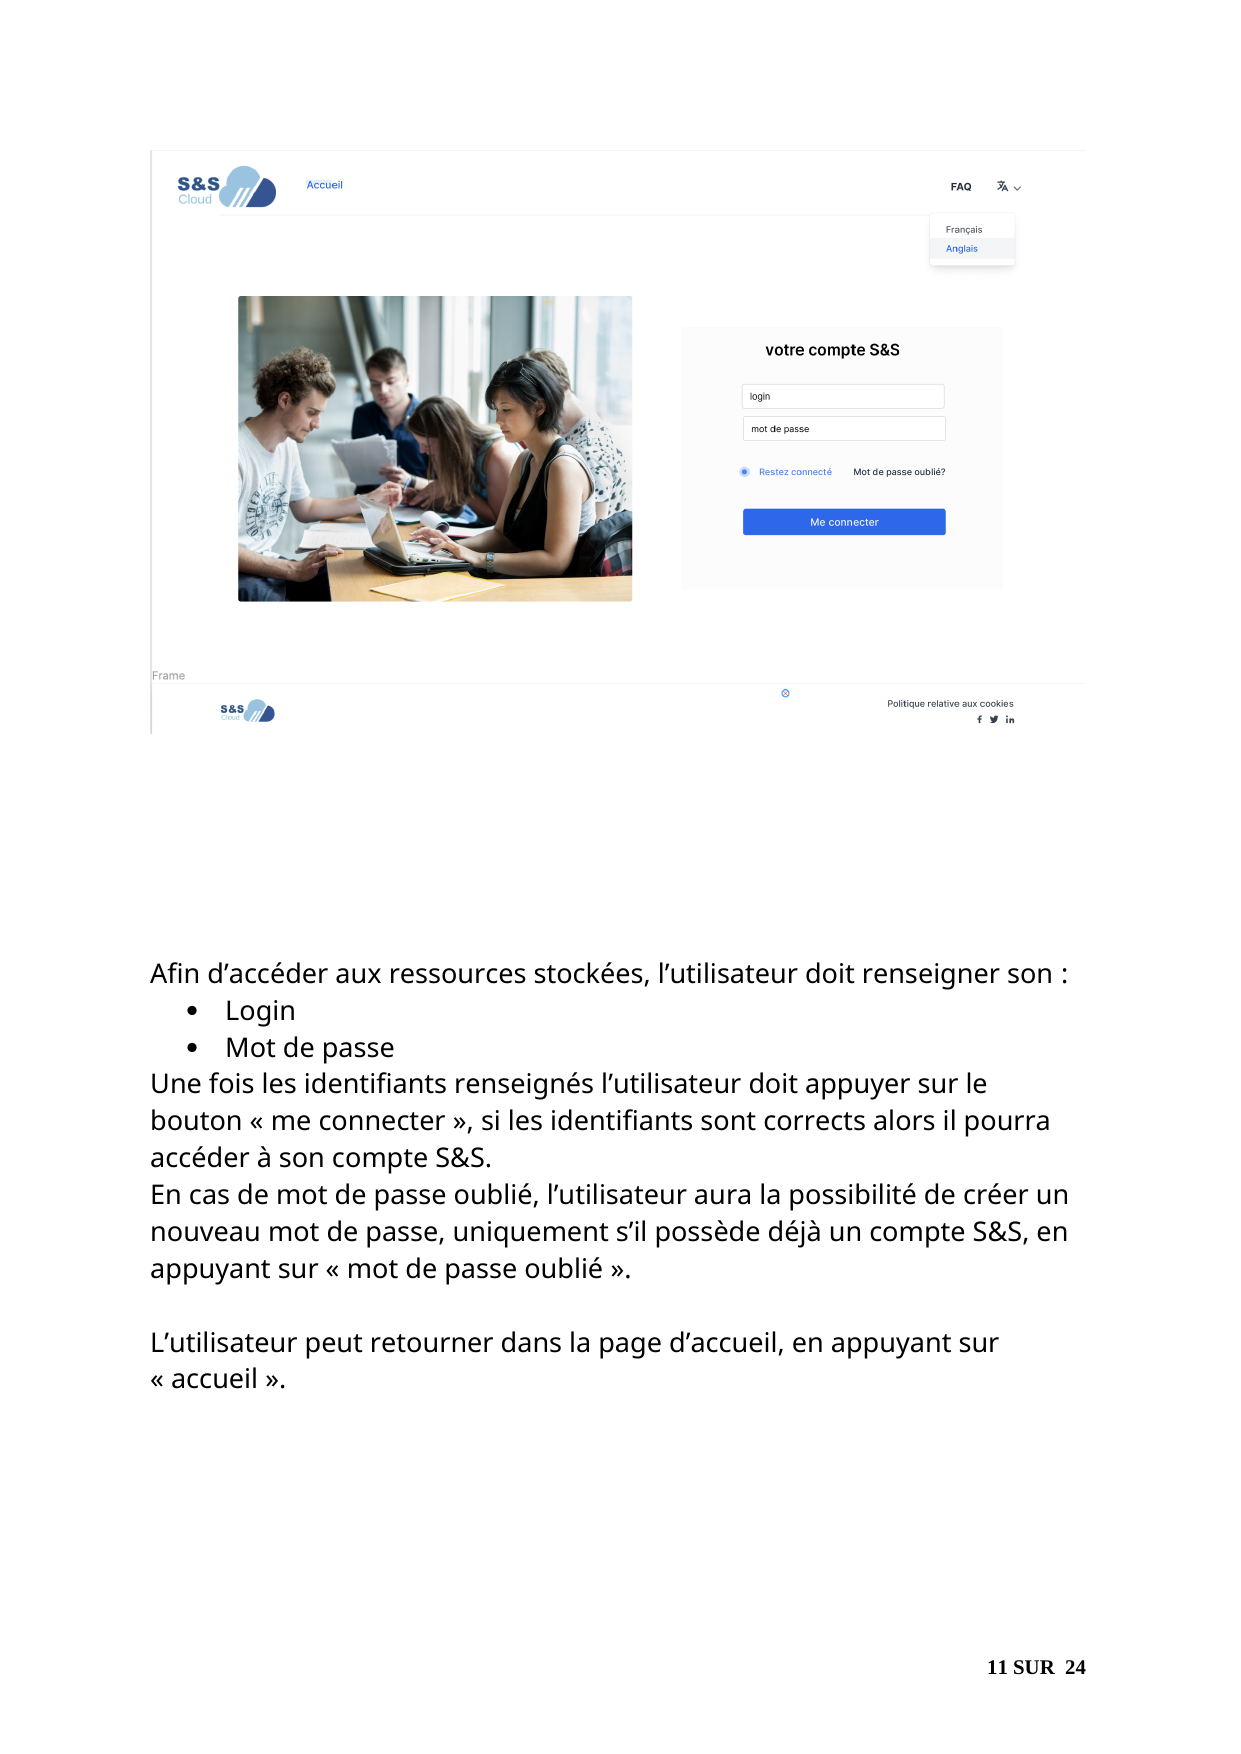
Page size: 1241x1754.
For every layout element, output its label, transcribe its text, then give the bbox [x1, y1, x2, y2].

text Afin d’accéder aux ressources stockées, l’utilisateur doit renseigner son : [150, 954, 1086, 991]
list Mot de passe [187, 1028, 1086, 1065]
picture [150, 150, 1086, 734]
list Login [187, 991, 1086, 1028]
text L’utilisateur peut retourner dans la page d’accueil, en appuyant sur « accueil ». [150, 1323, 1086, 1397]
text En cas de mot de passe oublié, l’utilisateur aura la possibilité de créer un nouveau mot de passe, uniquement s’il possède déjà un compte S&S, en appuyant sur « mot de passe oublié ». [150, 1176, 1086, 1286]
text Une fois les identifiants renseignés l’utilisateur doit appuyer sur le bouton « me connecter », si les identifiants sont corrects alors il pourra accéder à son compte S&S. [150, 1065, 1086, 1176]
